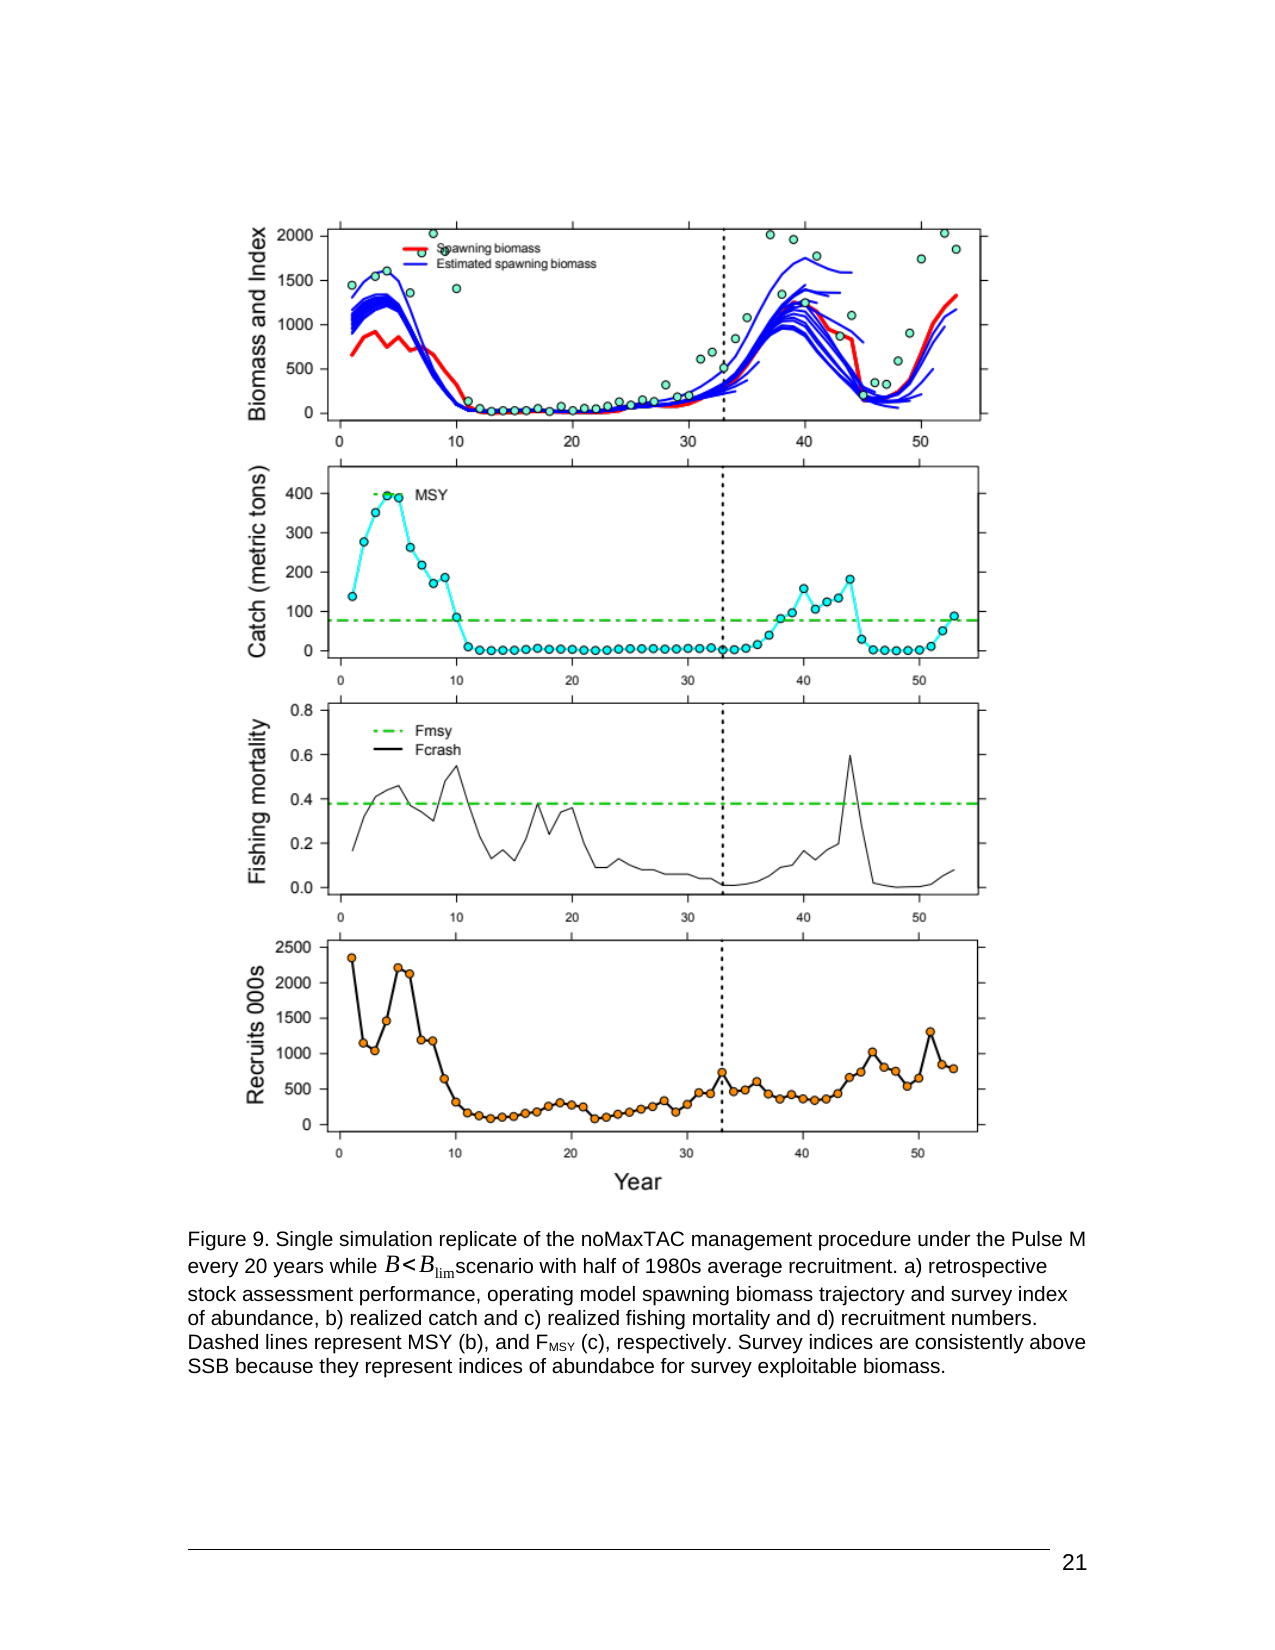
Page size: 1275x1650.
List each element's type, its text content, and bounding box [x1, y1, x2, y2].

text Figure 9. Single simulation replicate of the noMaxTAC management procedure under the Pulse M every 20 years while scenario with half of 1980s average recruitment. a) retrospective stock assessment performance, operating model spawning biomass trajectory and survey index of abundance, b) realized catch and c) realized fishing mortality and d) recruitment numbers. Dashed lines represent MSY (b), and FMSY (c), respectively. Survey indices are consistently above SSB because they represent indices of abundabce for survey exploitable biomass. [187, 1227, 1087, 1378]
